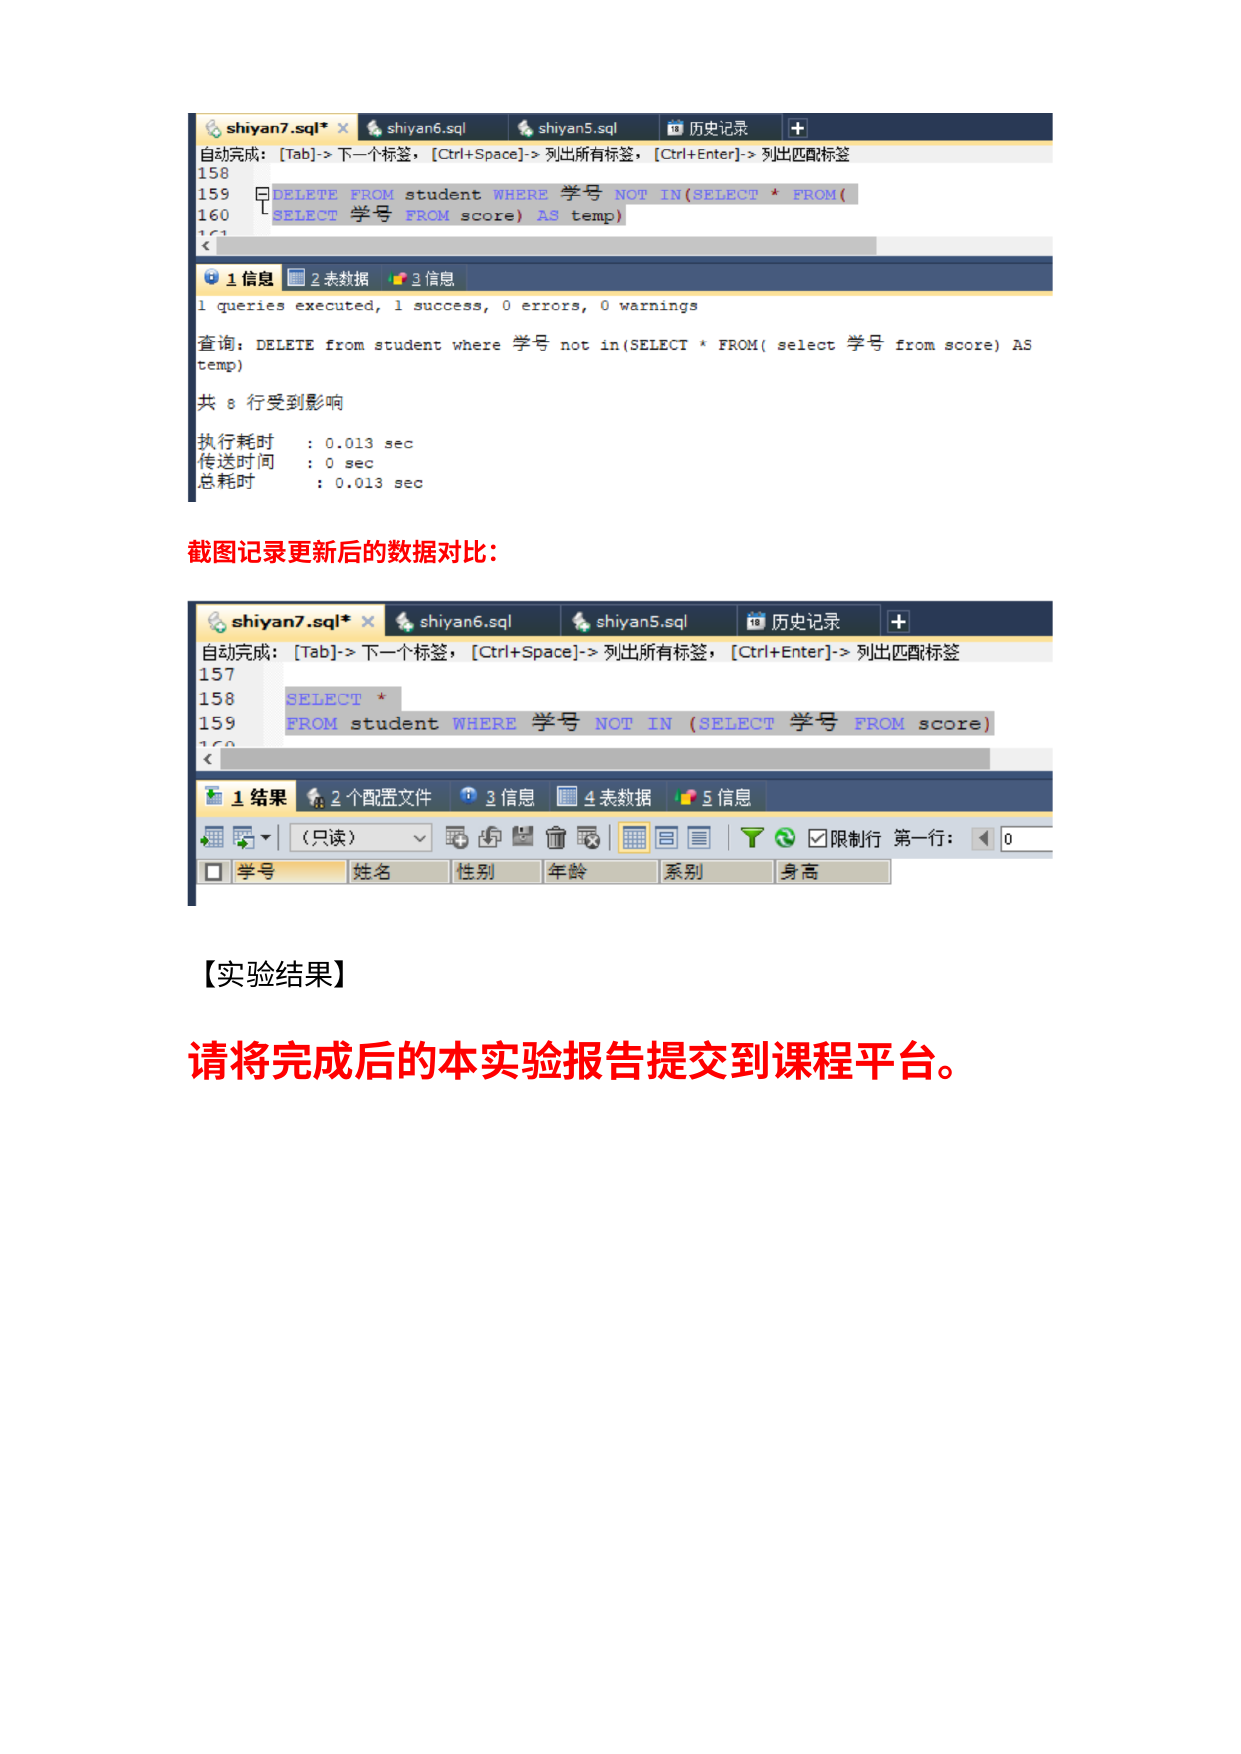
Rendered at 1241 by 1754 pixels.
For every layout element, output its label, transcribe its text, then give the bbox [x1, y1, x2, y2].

picture [187, 600, 1053, 906]
picture [187, 113, 1053, 502]
text 请将完成后的本实验报告提交到课程平台。 [187, 1026, 1053, 1091]
text 【实验结果】 [187, 940, 1053, 1005]
text 截图记录更新后的数据对比： [187, 518, 1053, 583]
